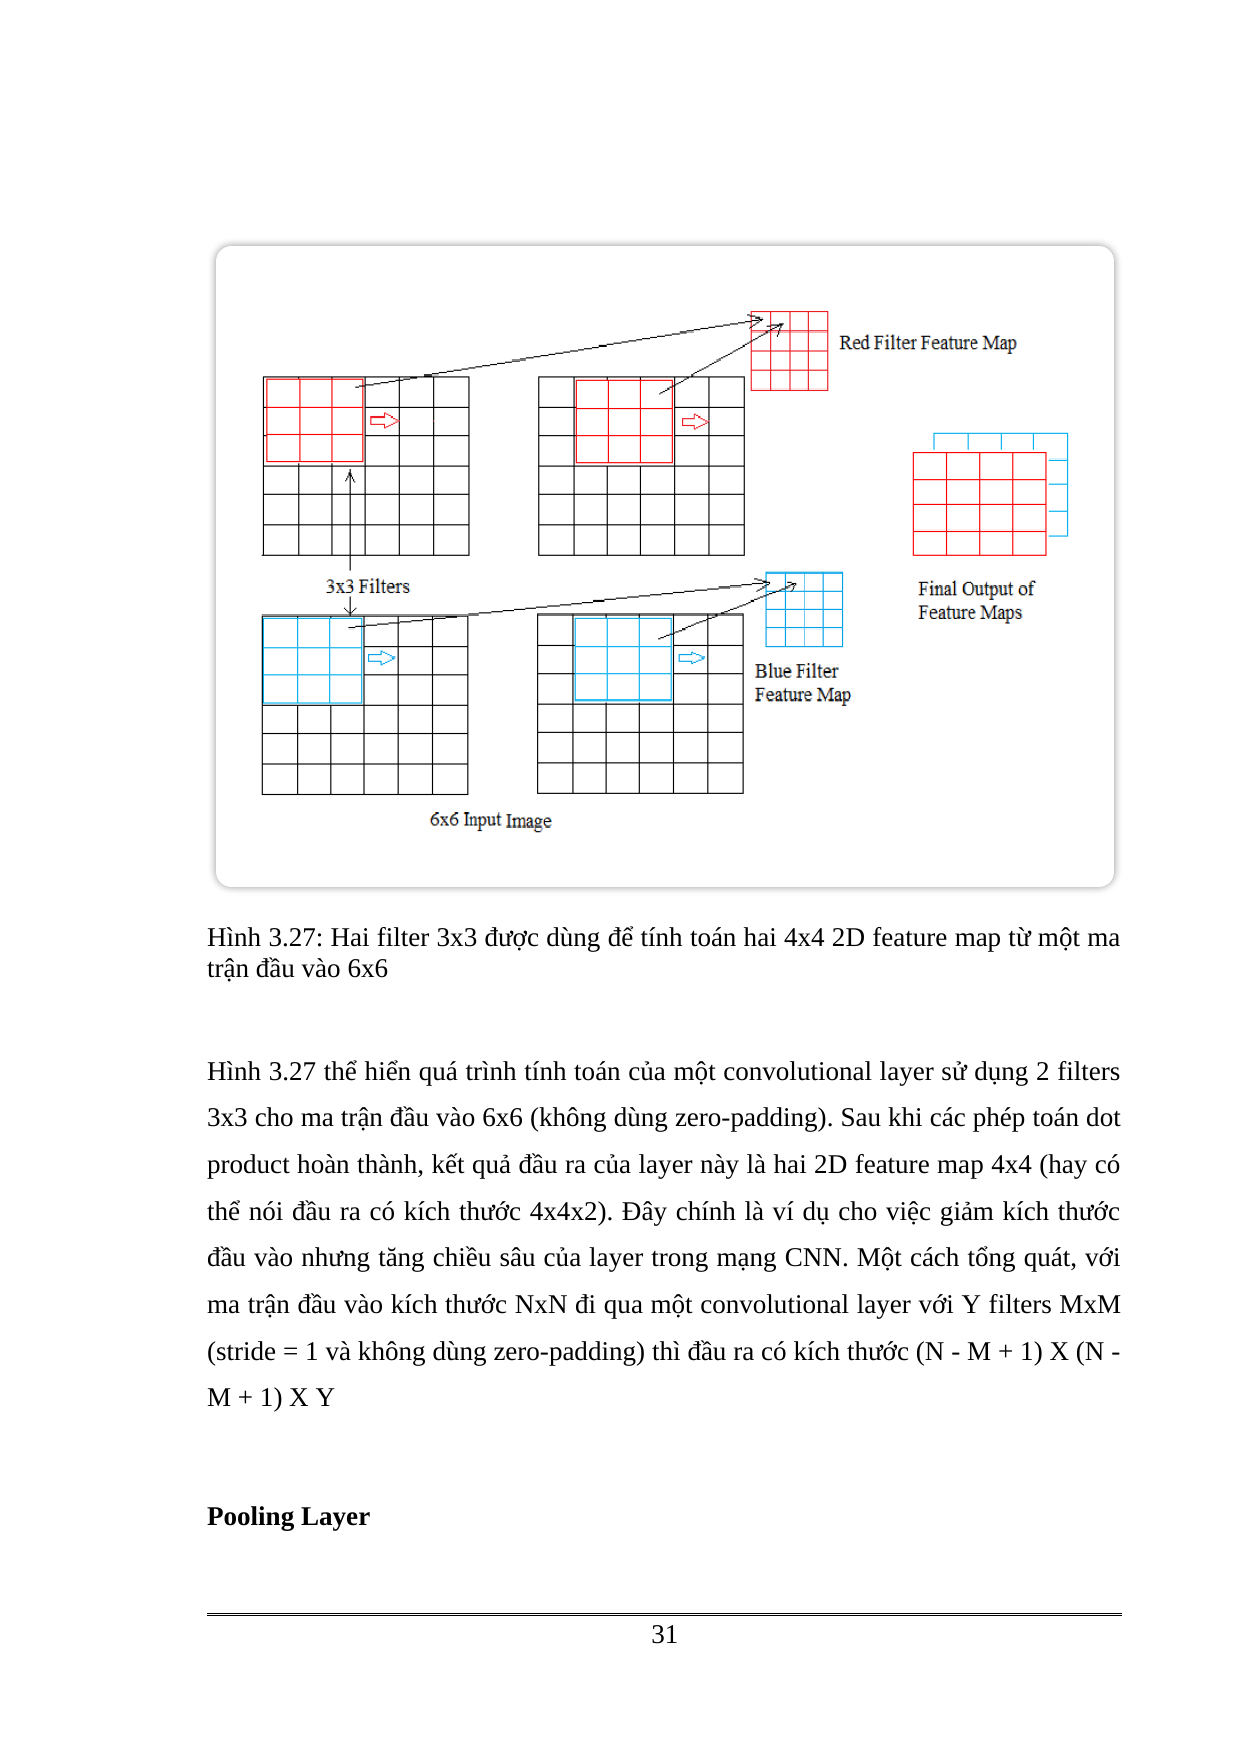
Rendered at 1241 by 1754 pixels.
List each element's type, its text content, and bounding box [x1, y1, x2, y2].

picture [247, 277, 1083, 856]
text Pooling Layer [207, 1500, 1122, 1531]
